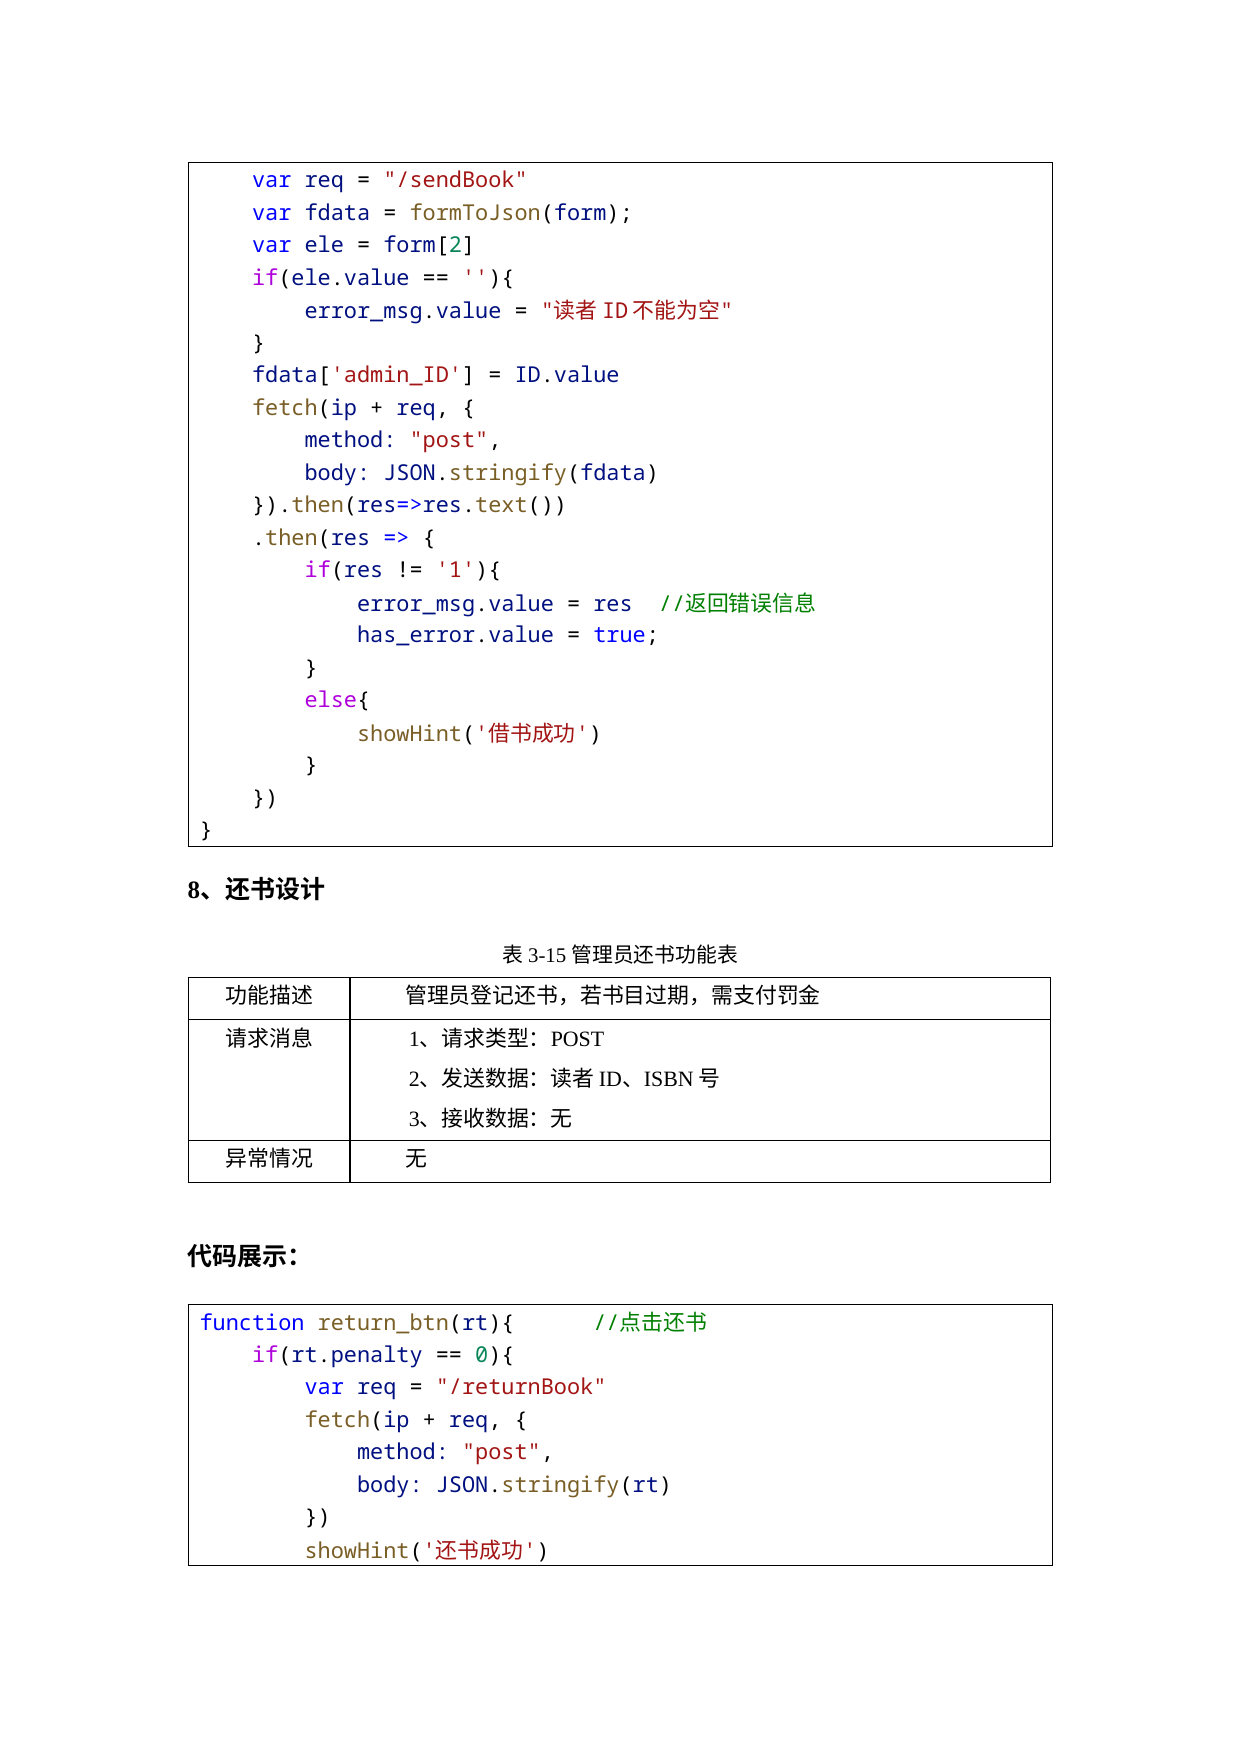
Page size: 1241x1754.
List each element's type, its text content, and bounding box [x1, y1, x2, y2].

table_header 管理员登记还书，若书目过期，需支付罚金 [351, 978, 1050, 1019]
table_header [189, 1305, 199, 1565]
text 代码展示： [187, 1222, 1053, 1287]
list 还书设计 [187, 855, 1053, 920]
table_cell 异常情况 [189, 1141, 349, 1182]
table_cell 无 [351, 1141, 1050, 1182]
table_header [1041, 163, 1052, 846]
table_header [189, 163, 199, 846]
table_cell 请求类型：POST 发送数据：读者ID、ISBN号 接收数据：无 [351, 1020, 1050, 1140]
table_header 功能描述 [189, 978, 349, 1019]
table_cell 请求消息 [189, 1020, 349, 1140]
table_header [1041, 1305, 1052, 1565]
text 表 3-15 管理员还书功能表 [187, 937, 1053, 969]
